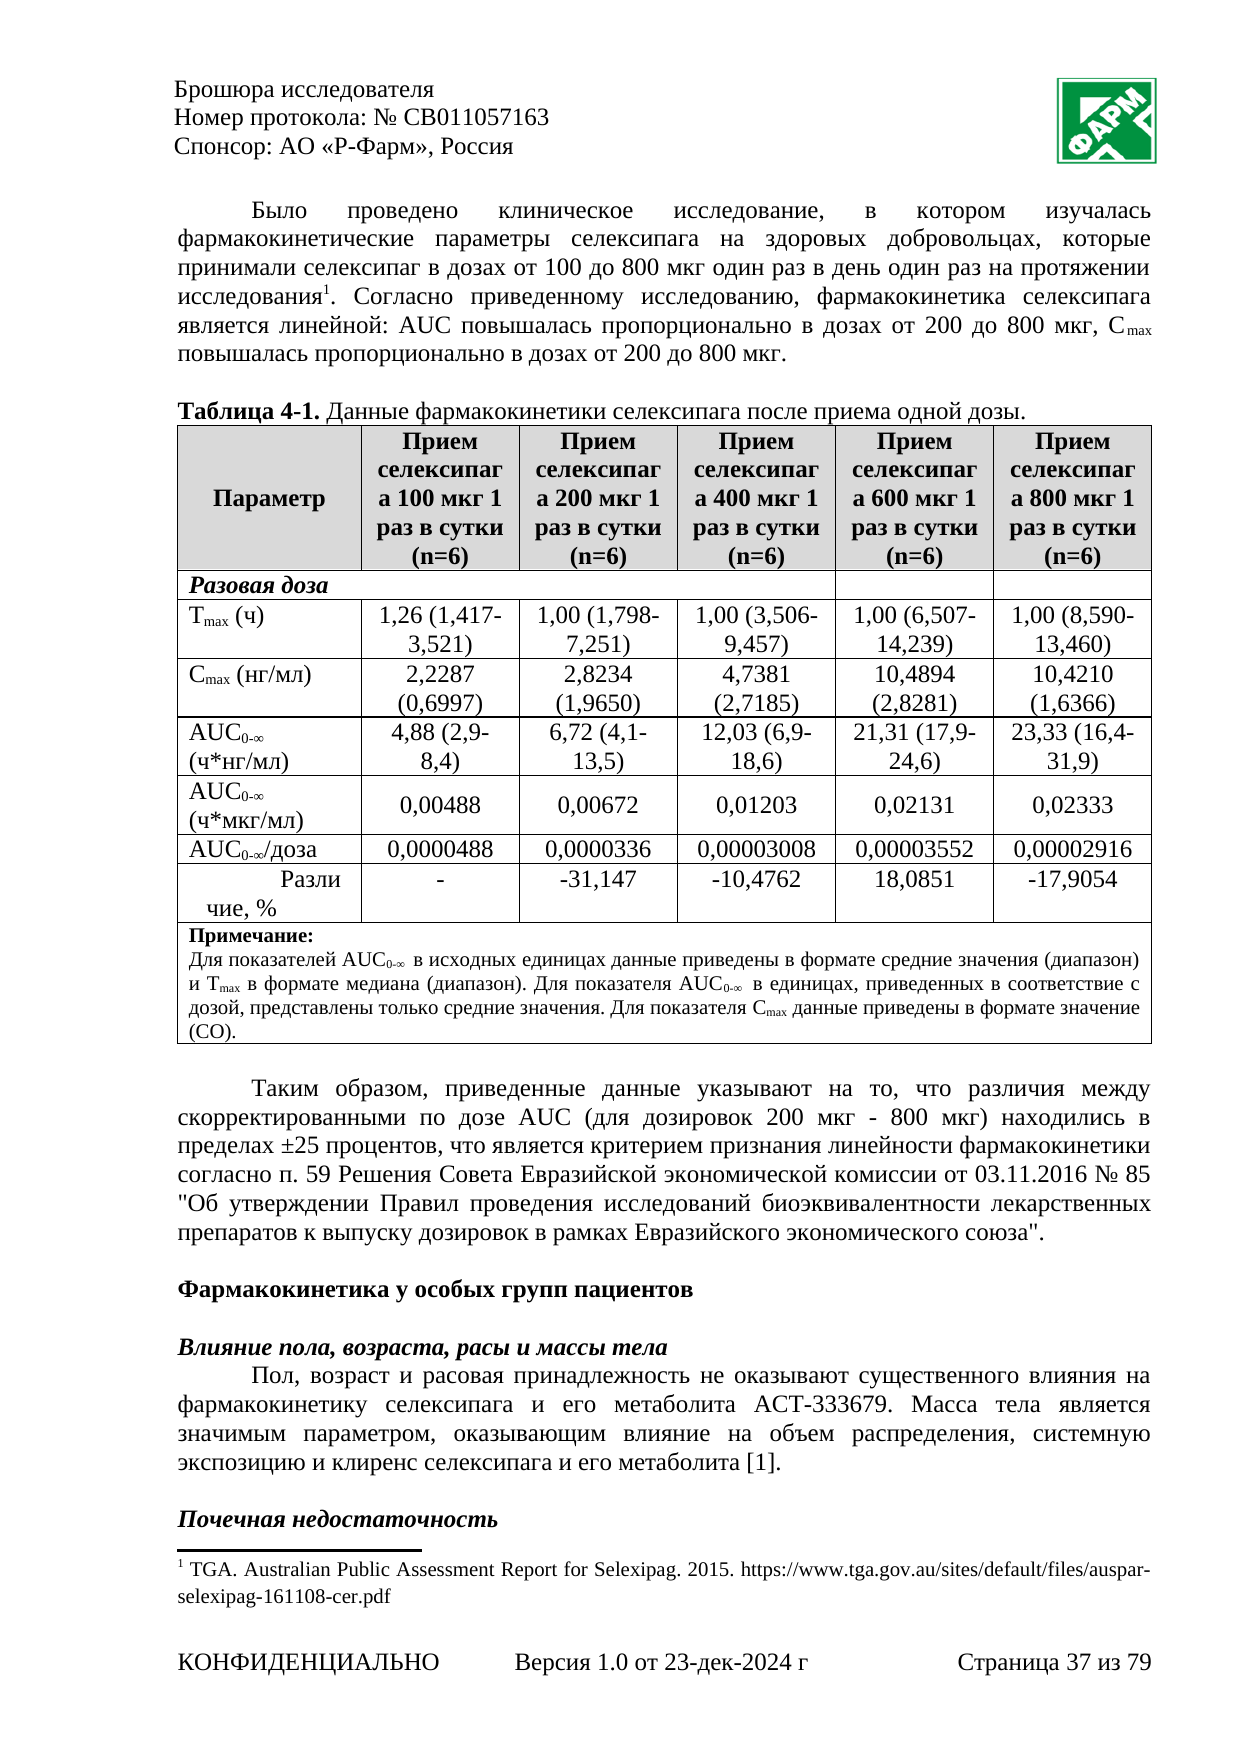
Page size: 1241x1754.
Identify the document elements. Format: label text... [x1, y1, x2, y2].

table_header Прием селексипага 100 мкг 1 раз в сутки (n=6) [362, 426, 519, 569]
text Таким образом, приведенные данные указывают на то, что различия между скорректированными по дозе AUC (для дозировок 200 мкг - 800 мкг) находились в пределах ±25 процентов, что является критерием признания линейности фармакокинетики согласно п. 59 Решения Совета Евразийской экономической комиссии от 03.11.2016 № 85 "Об утверждении Правил проведения исследований биоэквивалентности лекарственных препаратов к выпуску дозировок в рамках Евразийского экономического союза". [177, 1073, 1152, 1245]
text Пол, возраст и расовая принадлежность не оказывают существенного влияния на фармакокинетику селексипага и его метаболита ACT-333679. Масса тела является значимым параметром, оказывающим влияние на объем распределения, системную экспозицию и клиренс селексипага и его метаболита [1]. [177, 1360, 1152, 1475]
table_cell Tmax (ч) [178, 600, 361, 658]
table_cell - [362, 864, 519, 922]
table_cell Различие, % [178, 864, 361, 922]
table_cell 0,02333 [994, 776, 1151, 833]
table_cell 1,26 (1,417-3,521) [362, 600, 519, 658]
table_header Прием селексипага 800 мкг 1 раз в сутки (n=6) [994, 426, 1151, 569]
table_cell 0,0000336 [520, 835, 677, 863]
table_header Параметр [178, 426, 361, 569]
table_cell Разовая доза [178, 571, 835, 599]
table_cell 23,33 (16,4-31,9) [994, 718, 1151, 775]
table_cell [836, 571, 993, 599]
text Было проведено клиническое исследование, в котором изучалась фармакокинетические параметры селексипага на здоровых добровольцах, которые принимали селексипаг в дозах от 100 до 800 мкг один раз в день один раз на протяжении исследования. Согласно приведенному исследованию, фармакокинетика селексипага является линейной: AUC повышалась пропорционально в дозах от 200 до 800 мкг, Cmax повышалась пропорционально в дозах от 200 до 800 мкг. [177, 195, 1152, 367]
table_cell AUC0-∞/доза [178, 835, 361, 863]
table_cell AUC0-∞ (ч*мкг/мл) [178, 776, 361, 833]
table_cell 0,02131 [836, 776, 993, 833]
text Влияние пола, возраста, расы и массы тела [177, 1332, 1152, 1360]
table_cell 6,72 (4,1-13,5) [520, 718, 677, 775]
table_cell 21,31 (17,9-24,6) [836, 718, 993, 775]
table_cell 1,00 (8,590-13,460) [994, 600, 1151, 658]
table_cell 0,00672 [520, 776, 677, 833]
table_cell 4,88 (2,9-8,4) [362, 718, 519, 775]
table_header Прием селексипага 600 мкг 1 раз в сутки (n=6) [836, 426, 993, 569]
table_cell -17,9054 [994, 864, 1151, 922]
table_cell 1,00 (1,798-7,251) [520, 600, 677, 658]
table_cell 0,00488 [362, 776, 519, 833]
table_cell 2,8234 (1,9650) [520, 659, 677, 716]
table_cell 0,00002916 [994, 835, 1151, 863]
table_cell AUC0-∞ (ч*нг/мл) [178, 718, 361, 775]
table_header Прием селексипага 400 мкг 1 раз в сутки (n=6) [678, 426, 835, 569]
table_cell 1,00 (6,507-14,239) [836, 600, 993, 658]
table_cell 4,7381 (2,7185) [678, 659, 835, 716]
table_cell Примечание: Для показателей AUC0-∞ в исходных единицах данные приведены в формате средние значения (диапазон) и Tmax в формате медиана (диапазон). Для показателя AUC0-∞ в единицах, приведенных в соответствие с дозой, представлены только средние значения. Для показателя Cmax данные приведены в формате значение (СО). [178, 923, 1151, 1043]
table_cell 0,0000488 [362, 835, 519, 863]
table_cell 0,00003552 [836, 835, 993, 863]
table_cell 0,00003008 [678, 835, 835, 863]
table_cell 0,01203 [678, 776, 835, 833]
picture [1052, 73, 1159, 166]
text Фармакокинетика у особых групп пациентов [177, 1274, 1152, 1303]
text Почечная недостаточность [177, 1504, 1152, 1533]
table_cell -31,147 [520, 864, 677, 922]
table_header Прием селексипага 200 мкг 1 раз в сутки (n=6) [520, 426, 677, 569]
table_cell 10,4894 (2,8281) [836, 659, 993, 716]
table_cell 2,2287 (0,6997) [362, 659, 519, 716]
table_cell 1,00 (3,506-9,457) [678, 600, 835, 658]
table_cell 12,03 (6,9-18,6) [678, 718, 835, 775]
table_cell Cmax (нг/мл) [178, 659, 361, 716]
table_cell -10,4762 [678, 864, 835, 922]
table_cell 18,0851 [836, 864, 993, 922]
text Таблица 4-1. Данные фармакокинетики селексипага после приема одной дозы. [177, 396, 1152, 425]
table_cell 10,4210 (1,6366) [994, 659, 1151, 716]
table_cell [994, 571, 1151, 599]
